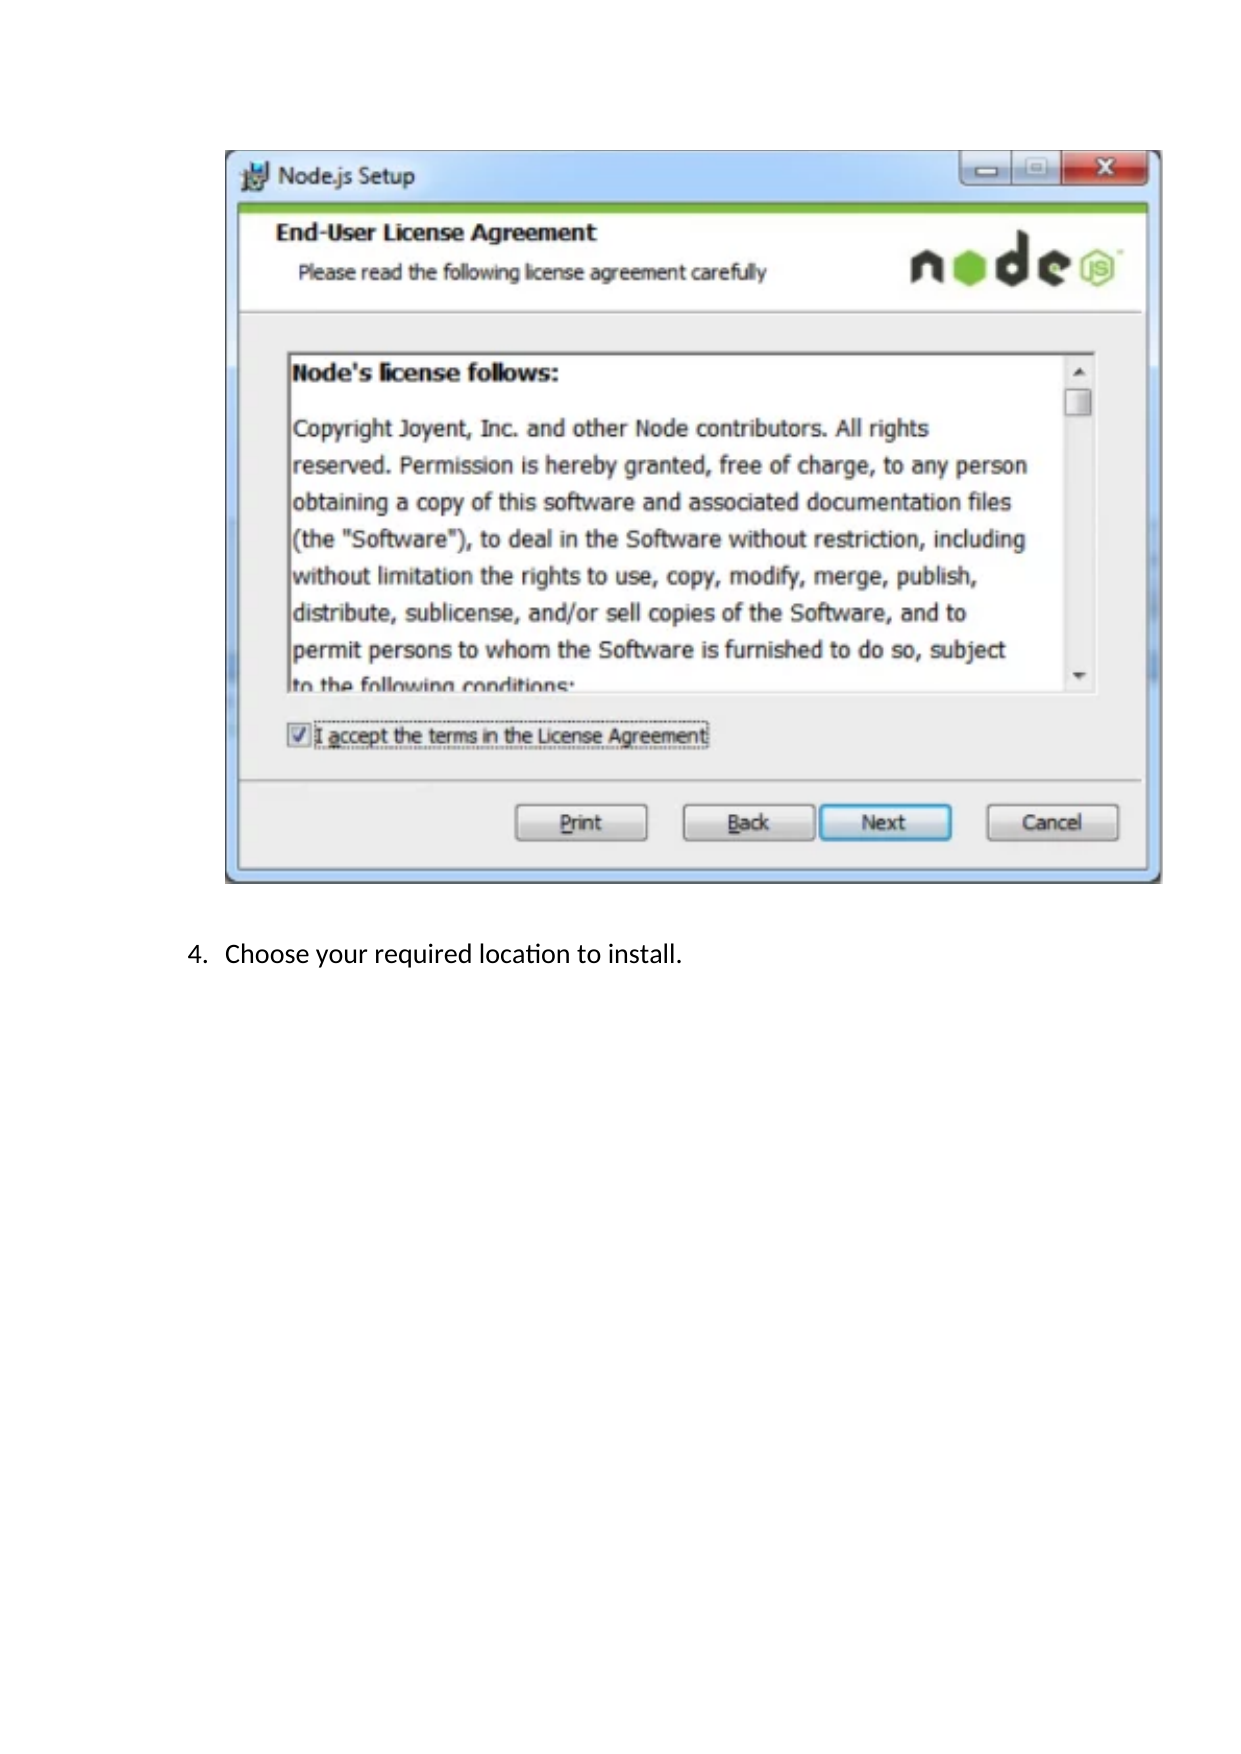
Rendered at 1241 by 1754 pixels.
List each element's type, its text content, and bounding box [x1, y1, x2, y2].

list Choose your required location to install. [187, 936, 1090, 970]
picture [225, 150, 1163, 884]
